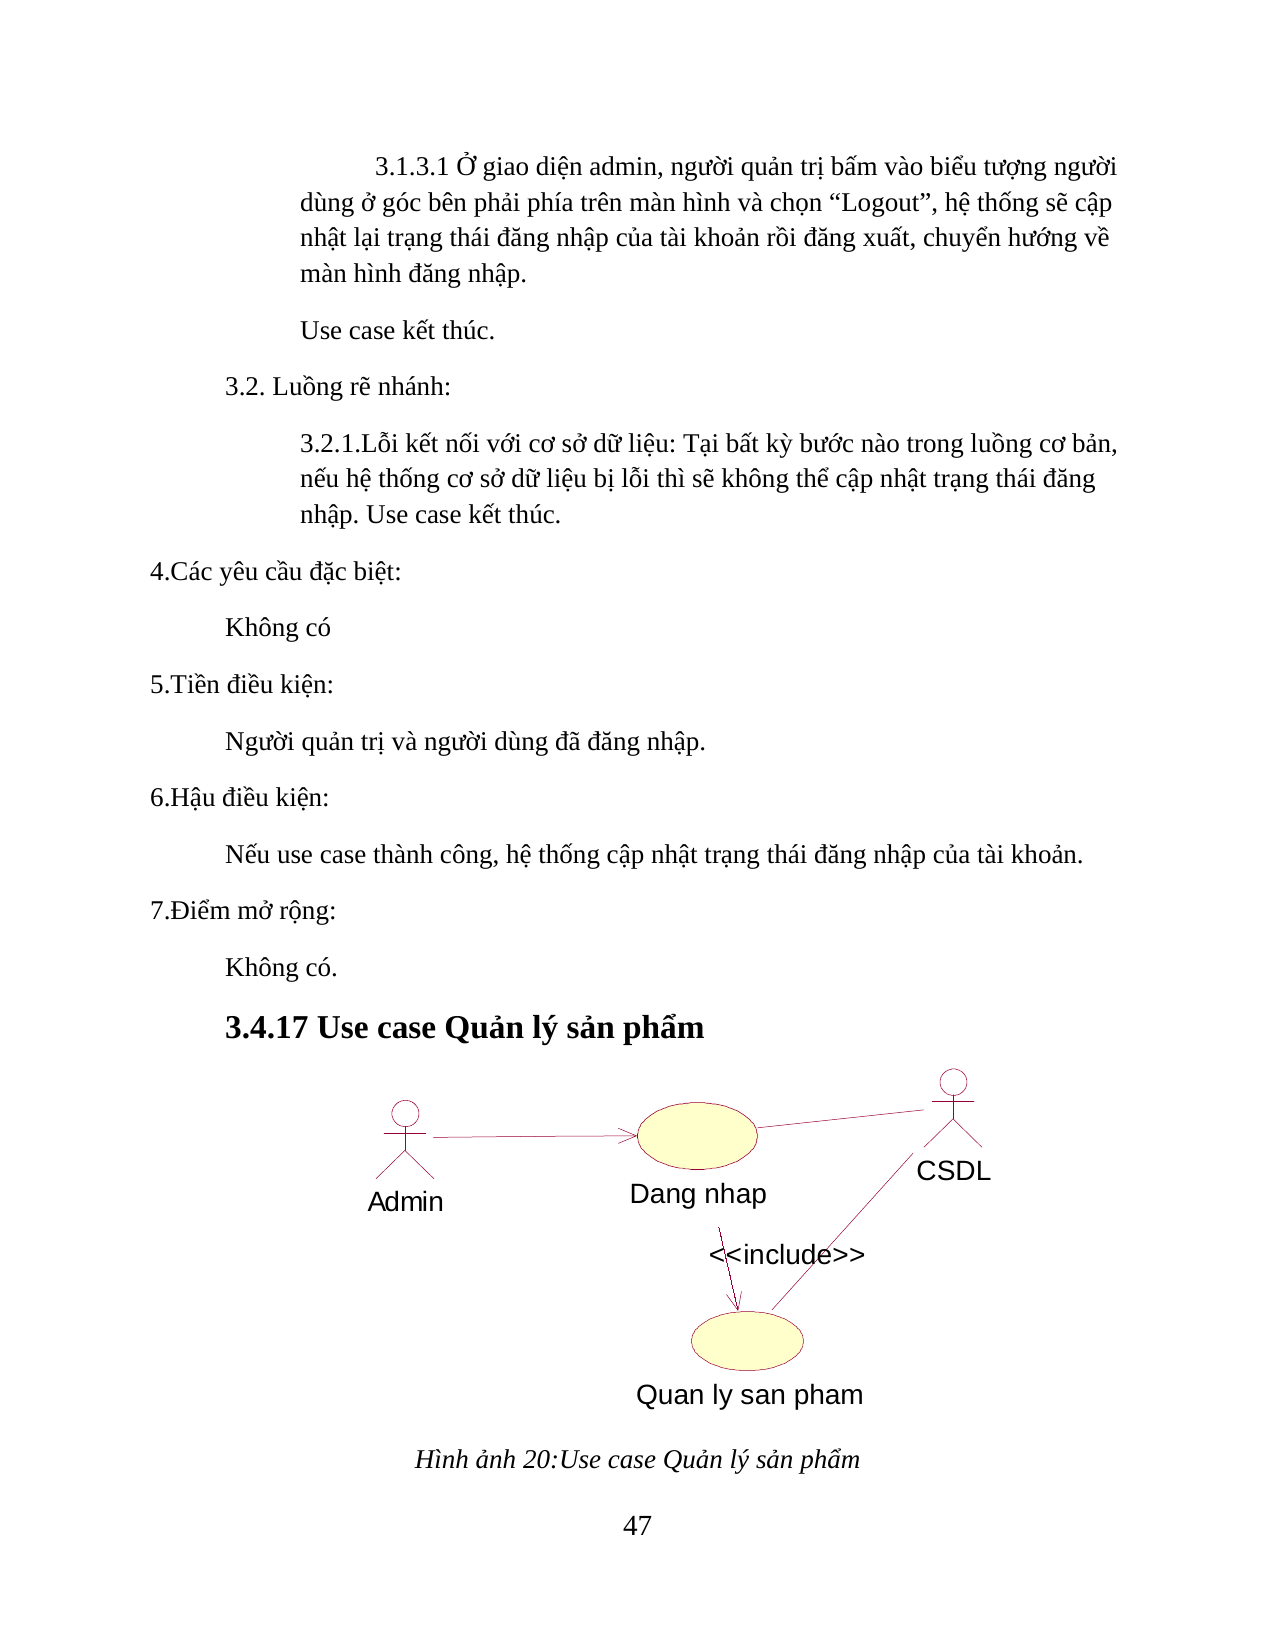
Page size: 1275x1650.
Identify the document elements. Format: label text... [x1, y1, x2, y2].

list 3.4.17 Use case Quản lý sản phẩm [225, 1007, 1125, 1046]
text 4.Các yêu cầu đặc biệt: [150, 555, 1125, 586]
text Không có [150, 611, 1125, 643]
text 3.2. Luồng rẽ nhánh: [150, 370, 1125, 401]
text Hình ảnh 20:Use case Quản lý sản phẩm [150, 1443, 1125, 1475]
text 6.Hậu điều kiện: [150, 781, 1125, 812]
text Không có. [150, 951, 1125, 982]
text Use case kết thúc. [300, 314, 1125, 345]
text Nếu use case thành công, hệ thống cập nhật trạng thái đăng nhập của tài khoản. [150, 838, 1125, 869]
text 7.Điểm mở rộng: [150, 894, 1125, 925]
text 3.1.3.1 Ở giao diện admin, người quản trị bấm vào biểu tượng người dùng ở góc bên phải phía trên màn hình và chọn “Logout”, hệ thống sẽ cập nhật lại trạng thái đăng nhập của tài khoản rồi đăng xuất, chuyển hướng về màn hình đăng nhập. [300, 150, 1125, 288]
text Người quản trị và người dùng đã đăng nhập. [150, 724, 1125, 756]
text 3.2.1.Lỗi kết nối với cơ sở dữ liệu: Tại bất kỳ bước nào trong luồng cơ bản, nếu hệ thống cơ sở dữ liệu bị lỗi thì sẽ không thể cập nhật trạng thái đăng nhập. Use case kết thúc. [300, 427, 1125, 529]
text 5.Tiền điều kiện: [150, 668, 1125, 699]
